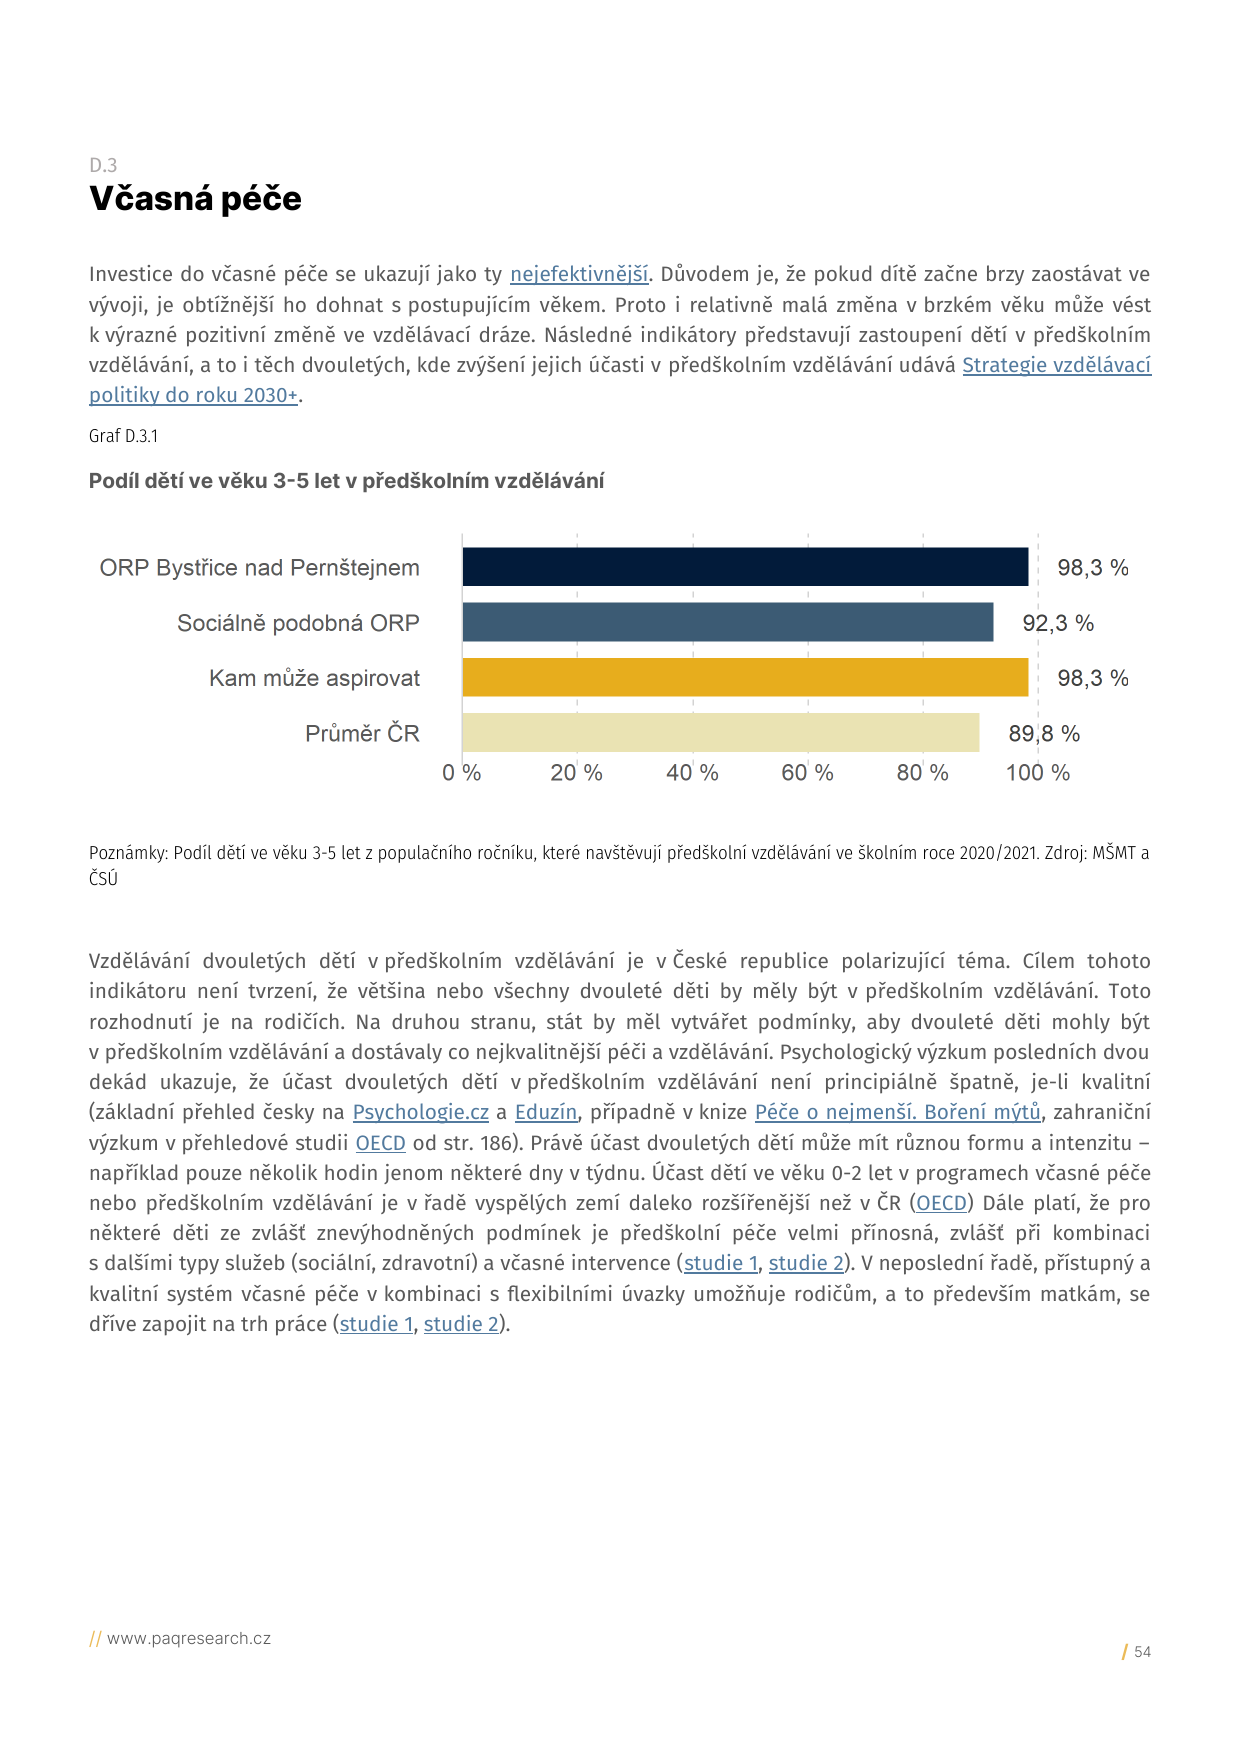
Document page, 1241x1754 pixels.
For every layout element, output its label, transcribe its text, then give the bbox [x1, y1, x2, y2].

picture [88, 493, 1139, 825]
text Vzdělávání dvouletých dětí v předškolním vzdělávání je v České republice polarizující téma. Cílem tohoto indikátoru není tvrzení, že většina nebo všechny dvouleté děti by měly být v předškolním vzdělávání. Toto rozhodnutí je na rodičích. Na druhou stranu, stát by měl vytvářet podmínky, aby dvouleté děti mohly být v předškolním vzdělávání a dostávaly co nejkvalitnější péči a vzdělávání. Psychologický výzkum posledních dvou dekád ukazuje, že účast dvouletých dětí v předškolním vzdělávání není principiálně špatně, je-li kvalitní (základní přehled česky na Psychologie.cz a Eduzín, případně v knize Péče o nejmenší. Boření mýtů, zahraniční výzkum v přehledové studii OECD od str. 186). Právě účast dvouletých dětí může mít různou formu a intenzitu – například pouze několik hodin jenom některé dny v týdnu. Účast dětí ve věku 0-2 let v programech včasné péče nebo předškolním vzdělávání je v řadě vyspělých zemí daleko rozšířenější než v ČR (OECD) Dále platí, že pro některé děti ze zvlášť znevýhodněných podmínek je předškolní péče velmi přínosná, zvlášť při kombinaci s dalšími typy služeb (sociální, zdravotní) a včasné intervence (studie 1, studie 2). V neposlední řadě, přístupný a kvalitní systém včasné péče v kombinaci s flexibilními úvazky umožňuje rodičům, a to především matkám, se dříve zapojit na trh práce (studie 1, studie 2). [89, 944, 1152, 1337]
text Podíl dětí ve věku 3-5 let v předškolním vzdělávání [89, 463, 1152, 493]
text Poznámky: Podíl dětí ve věku 3-5 let z populačního ročníku, které navštěvují předškolní vzdělávání ve školním roce 2020/2021. Zdroj: MŠMT a ČSÚ [89, 842, 1152, 890]
text D.3 [89, 148, 1152, 178]
subtitle Včasná péče [89, 178, 1152, 218]
text Investice do včasné péče se ukazují jako ty nejefektivnější. Důvodem je, že pokud dítě začne brzy zaostávat ve vývoji, je obtížnější ho dohnat s postupujícím věkem. Proto i relativně malá změna v brzkém věku může vést k výrazné pozitivní změně ve vzdělávací dráze. Následné indikátory představují zastoupení dětí v předškolním vzdělávání, a to i těch dvouletých, kde zvýšení jejich účasti v předškolním vzdělávání udává Strategie vzdělávací politiky do roku 2030+. [89, 257, 1152, 408]
text Graf D.3.1 [89, 425, 1152, 447]
